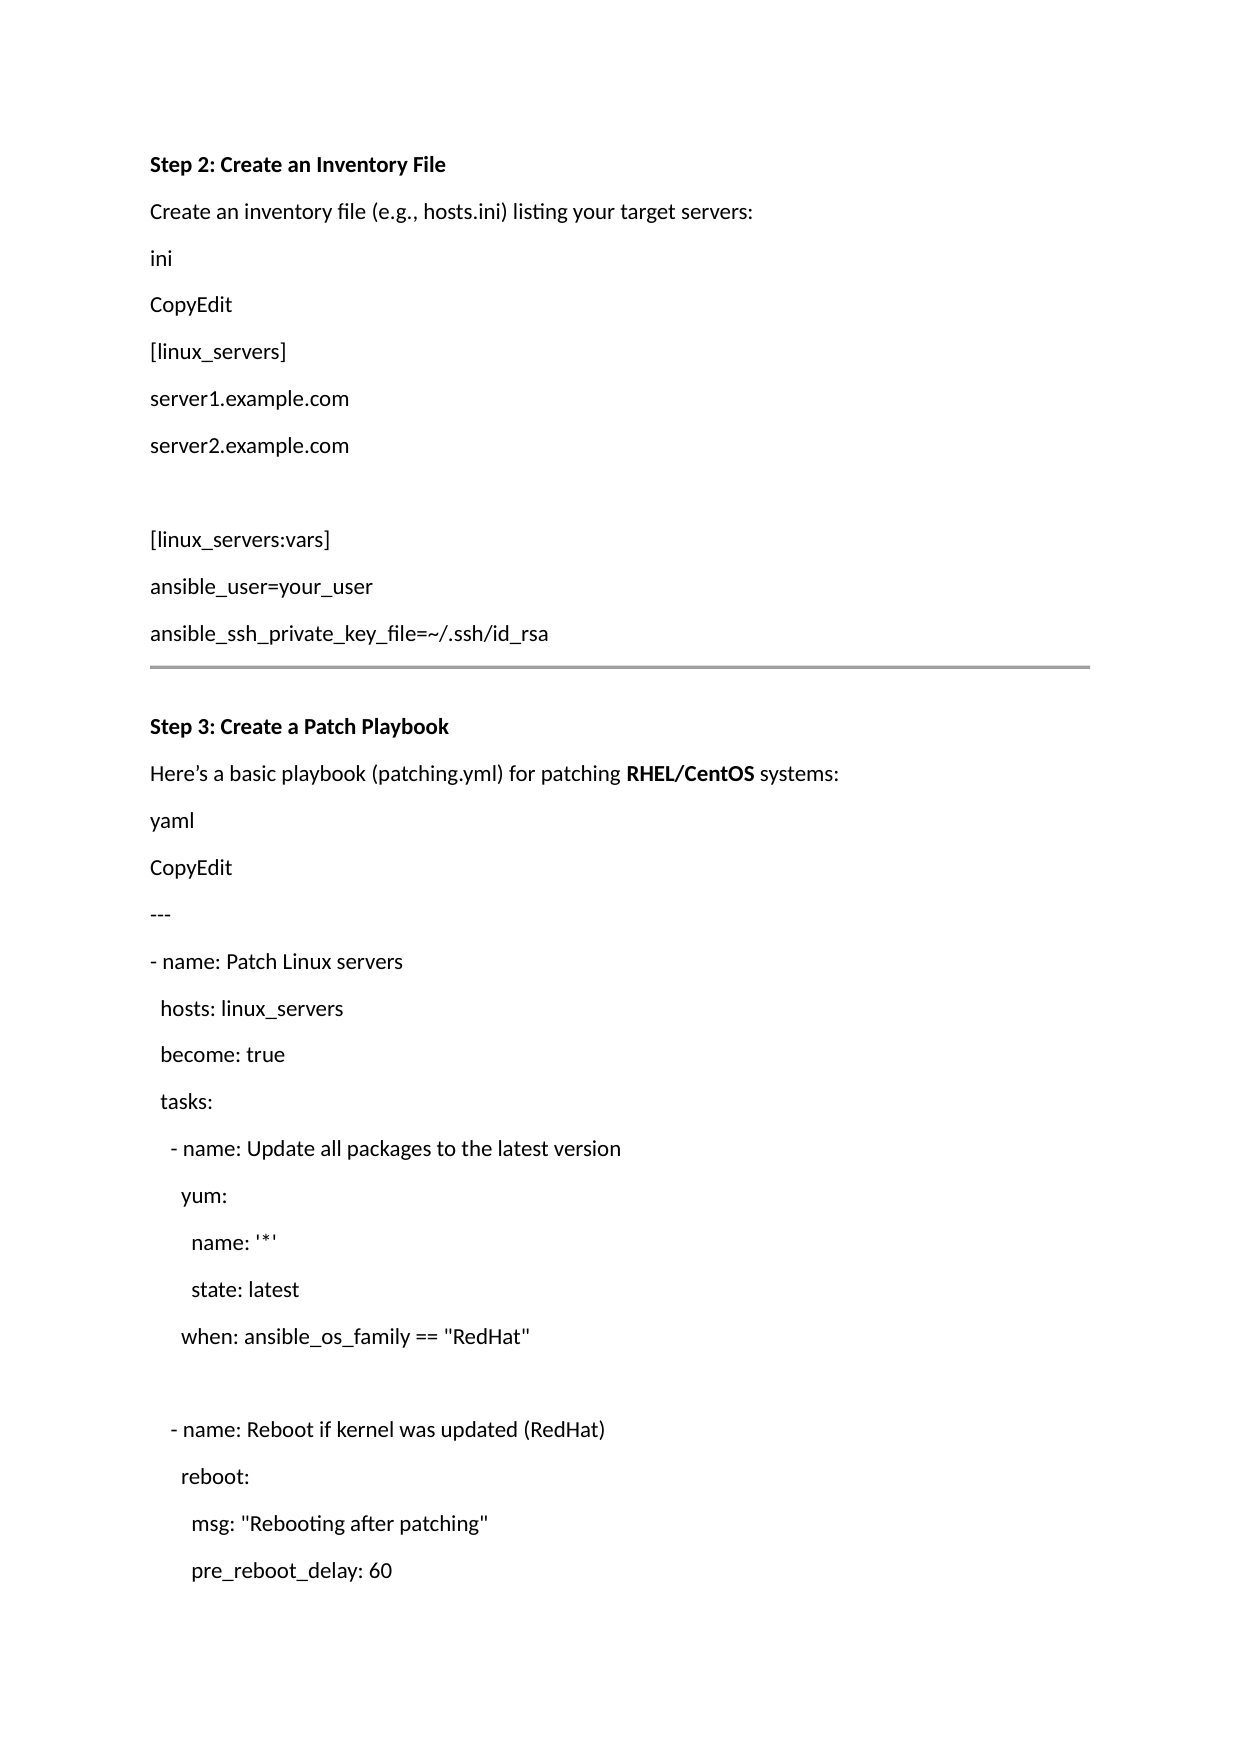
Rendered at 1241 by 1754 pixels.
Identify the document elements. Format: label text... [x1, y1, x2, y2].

text yaml [150, 806, 1090, 834]
text Create an inventory file (e.g., hosts.ini) listing your target servers: [150, 197, 1090, 225]
text Step 2: Create an Inventory File [150, 150, 1090, 178]
text Here’s a basic playbook (patching.yml) for patching RHEL/CentOS systems: [150, 759, 1090, 787]
text reboot: [150, 1462, 1090, 1491]
text Step 3: Create a Patch Playbook [150, 712, 1090, 741]
text name: '*' [150, 1228, 1090, 1256]
text msg: "Rebooting after patching" [150, 1509, 1090, 1537]
text ansible_user=your_user [150, 572, 1090, 600]
text yum: [150, 1181, 1090, 1209]
text - name: Update all packages to the latest version [150, 1134, 1090, 1162]
text [linux_servers] [150, 337, 1090, 366]
text server2.example.com [150, 431, 1090, 459]
text [linux_servers:vars] [150, 525, 1090, 553]
text ini [150, 244, 1090, 272]
text hosts: linux_servers [150, 994, 1090, 1022]
text --- [150, 900, 1090, 928]
text CopyEdit [150, 291, 1090, 319]
text server1.example.com [150, 384, 1090, 412]
text ansible_ssh_private_key_file=~/.ssh/id_rsa [150, 619, 1090, 647]
text state: latest [150, 1275, 1090, 1303]
text - name: Reboot if kernel was updated (RedHat) [150, 1416, 1090, 1444]
text become: true [150, 1041, 1090, 1069]
text pre_reboot_delay: 60 [150, 1556, 1090, 1584]
text - name: Patch Linux servers [150, 947, 1090, 975]
text when: ansible_os_family == "RedHat" [150, 1322, 1090, 1350]
text tasks: [150, 1087, 1090, 1116]
text CopyEdit [150, 853, 1090, 881]
